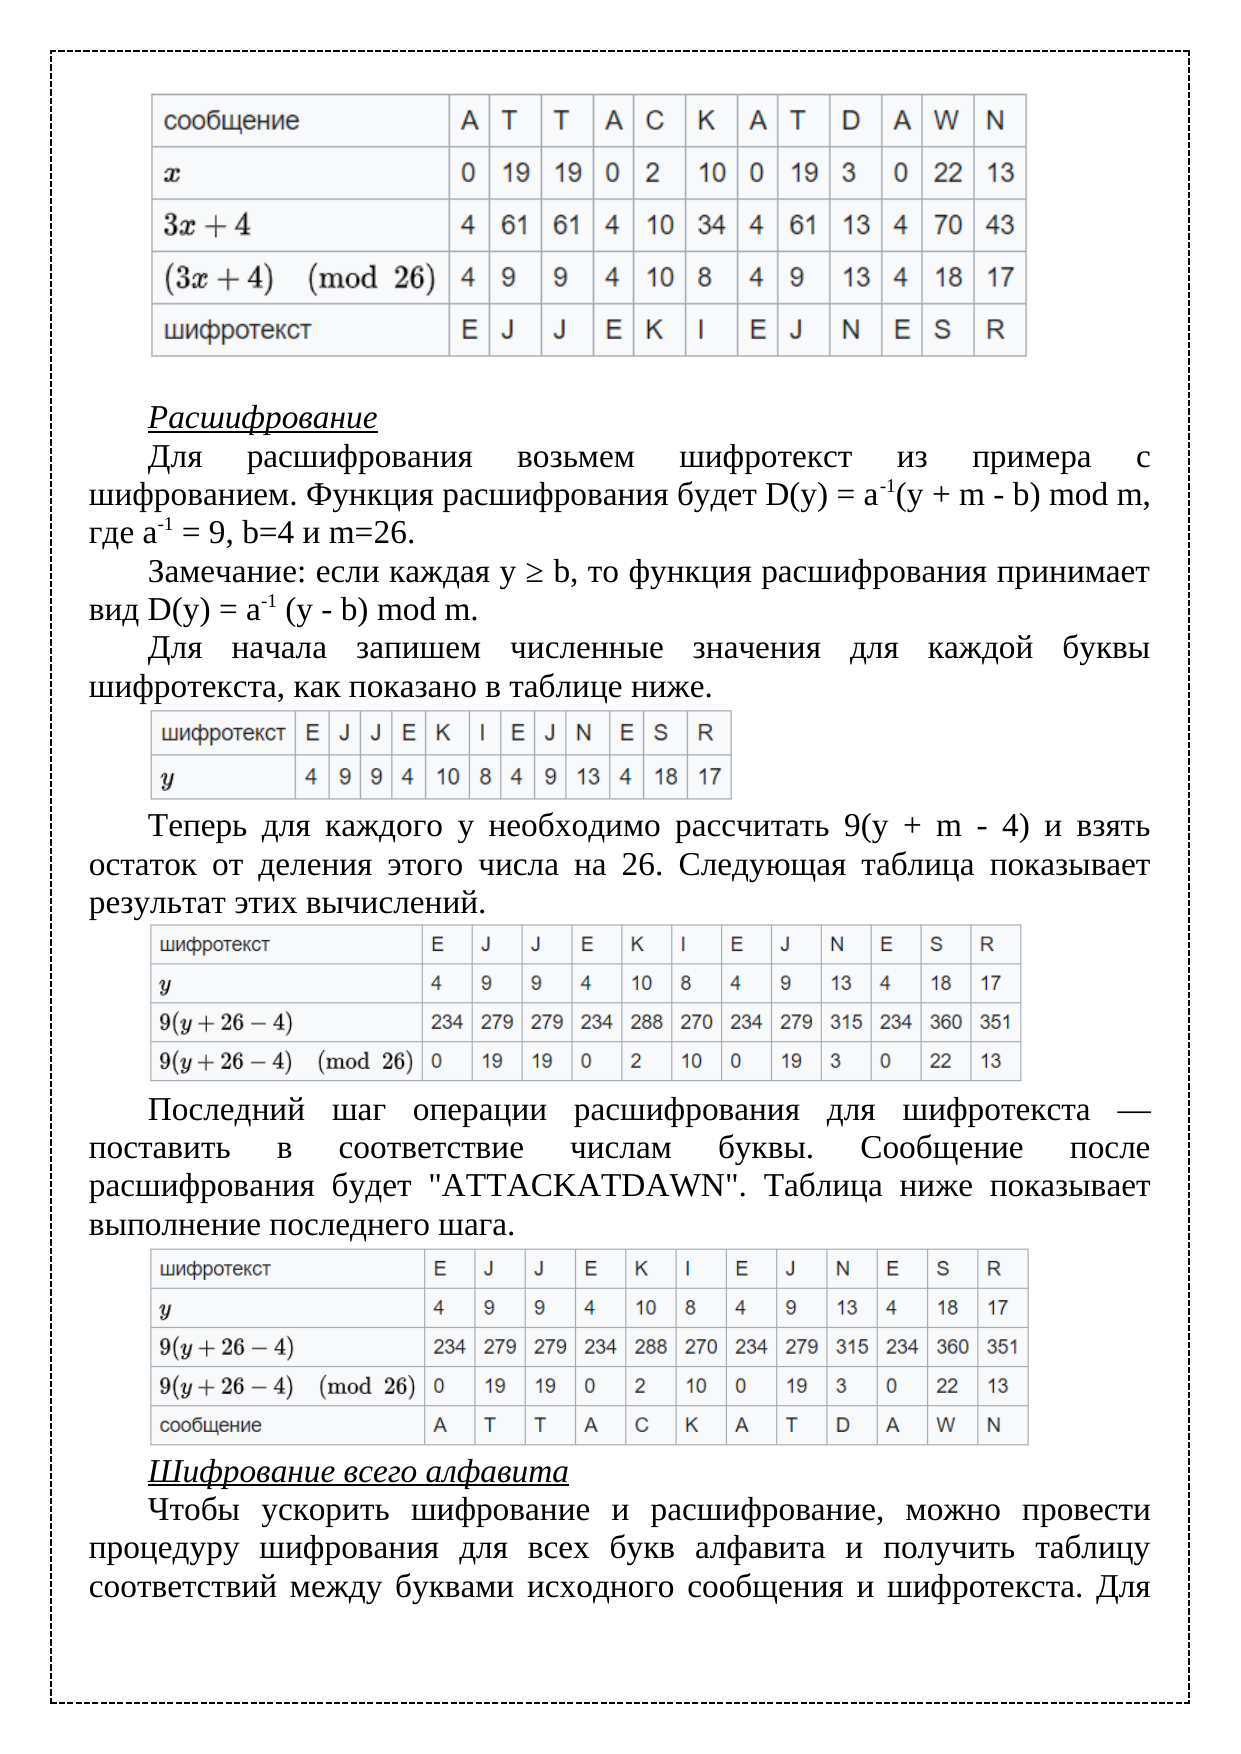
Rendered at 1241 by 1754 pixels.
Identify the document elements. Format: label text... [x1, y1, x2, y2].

text Шифрование всего алфавита [89, 1451, 1152, 1489]
picture [147, 920, 1027, 1089]
picture [147, 88, 1033, 360]
text Последний шаг операции расшифрования для шифротекста — поставить в соответствие числам буквы. Сообщение после расшифрования будет "ATTACKATDAWN". Таблица ниже показывает выполнение последнего шага. [89, 1089, 1152, 1242]
text Расшифрование [89, 398, 1152, 436]
text Теперь для каждого y необходимо рассчитать 9(y + m - 4) и взять остаток от деления этого числа на 26. Следующая таблица показывает результат этих вычислений. [89, 806, 1152, 921]
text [89, 1489, 1152, 1604]
text Для начала запишем численные значения для каждой буквы шифротекста, как показано в таблице ниже. [89, 628, 1152, 704]
text Замечание: если каждая y ≥ b, то функция расшифрования принимает вид D(y) = a-1 (y - b) mod m. [89, 551, 1152, 628]
text Для расшифрования возьмем шифротекст из примера с шифрованием. Функция расшифрования будет D(y) = a-1(y + m - b) mod m, где a-1 = 9, b=4 и m=26. [89, 436, 1152, 551]
picture [147, 1242, 1031, 1451]
picture [147, 704, 737, 806]
